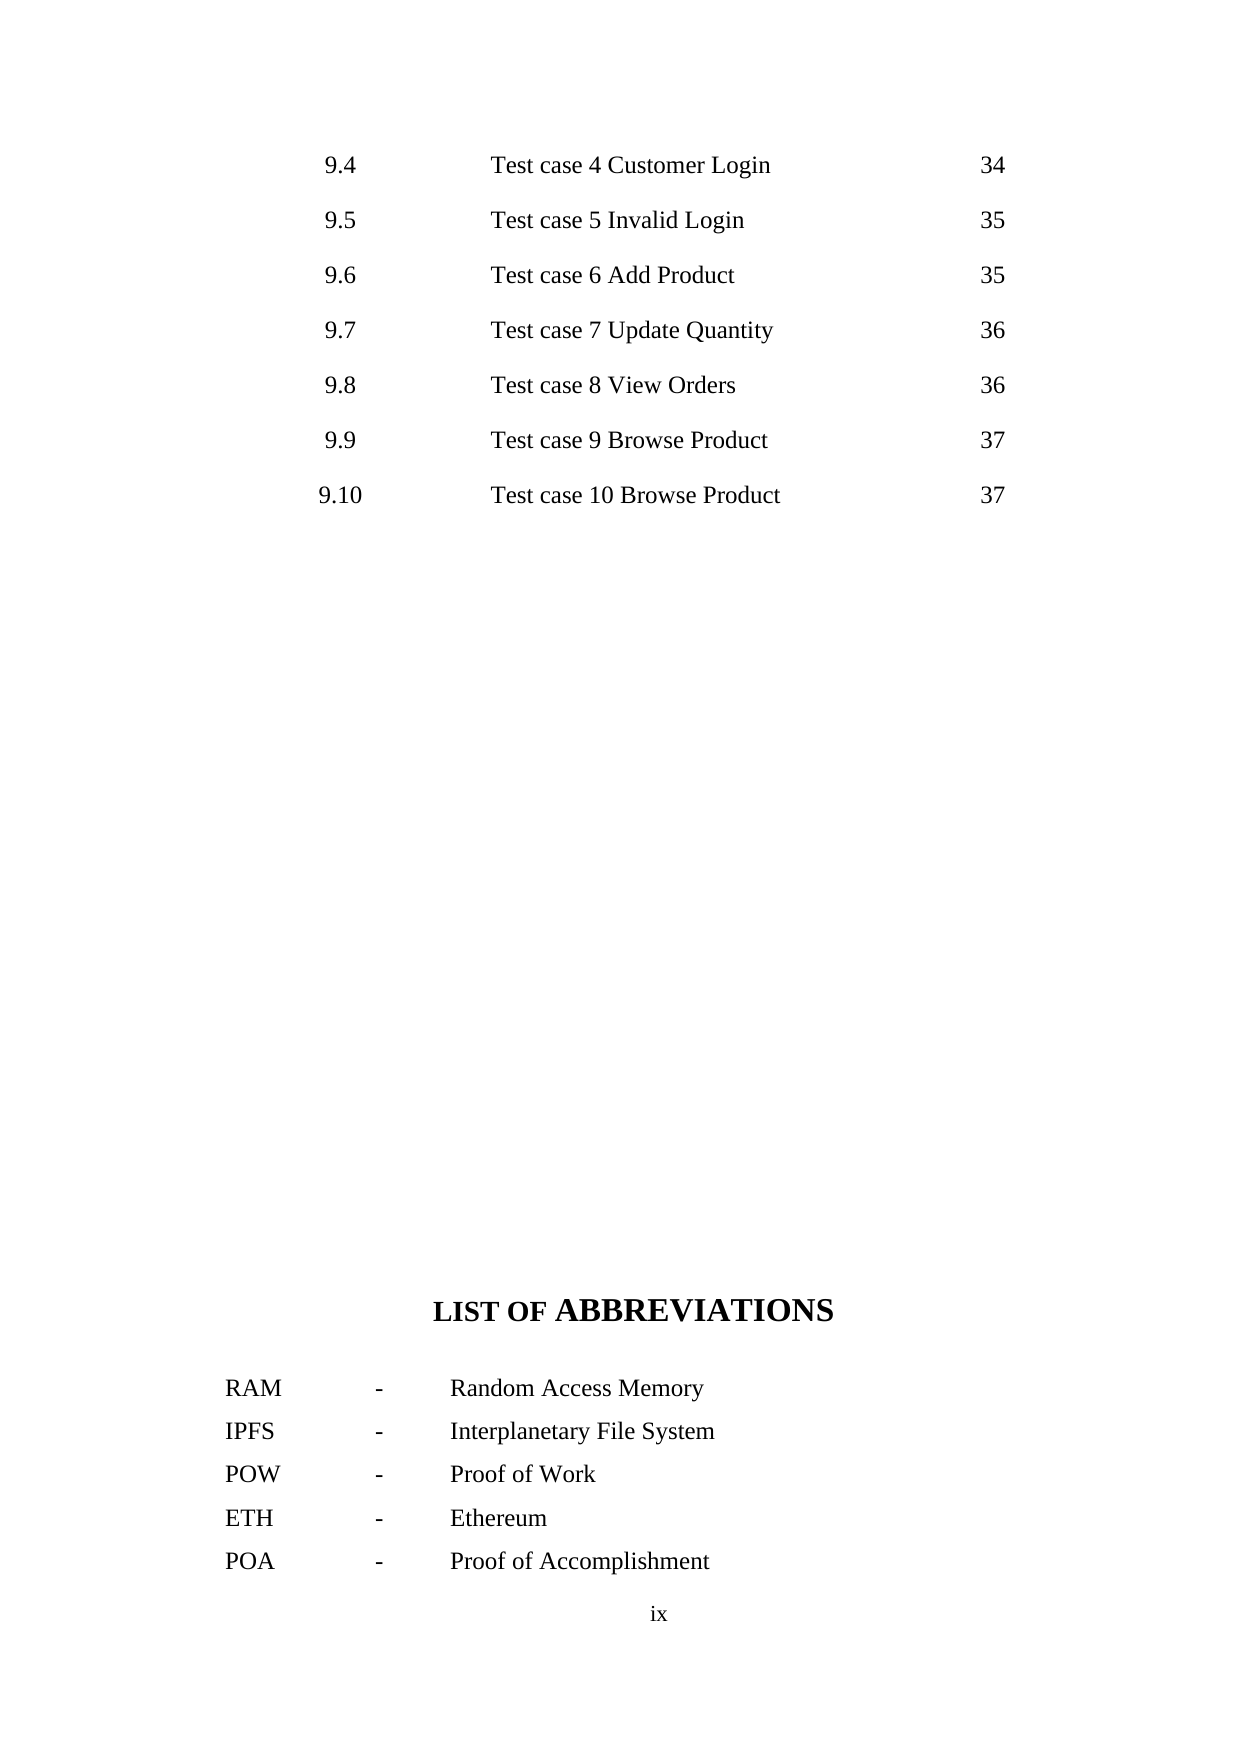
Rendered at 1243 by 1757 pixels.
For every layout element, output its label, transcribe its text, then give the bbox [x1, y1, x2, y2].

table_cell 37 [900, 480, 1085, 535]
table_cell Test case 6 Add Product [448, 260, 900, 315]
table_cell 9.6 [232, 260, 448, 315]
table_cell 9.8 [232, 370, 448, 425]
table_cell 9.4 [232, 150, 448, 205]
table_cell Test case 4 Customer Login [448, 150, 900, 205]
table_cell 34 [900, 150, 1085, 205]
text LIST OF ABBREVIATIONS [297, 1290, 970, 1329]
table_cell 37 [900, 425, 1085, 480]
table_cell 9.10 [232, 480, 448, 535]
table_cell 36 [900, 370, 1085, 425]
text IPFS - Interplanetary File System [225, 1416, 1093, 1445]
text POA - Proof of Accomplishment [225, 1546, 1093, 1574]
table_cell Test case 8 View Orders [448, 370, 900, 425]
table_cell 9.7 [232, 315, 448, 370]
table_cell 9.9 [232, 425, 448, 480]
table_cell Test case 7 Update Quantity [448, 315, 900, 370]
table_cell 35 [900, 260, 1085, 315]
text RAM - Random Access Memory [225, 1373, 1093, 1402]
table_cell Test case 9 Browse Product [448, 425, 900, 480]
table_cell Test case 10 Browse Product [448, 480, 900, 535]
table_cell 36 [900, 315, 1085, 370]
table_cell 35 [900, 205, 1085, 260]
text ETH - Ethereum [225, 1503, 1093, 1531]
table_cell 9.5 [232, 205, 448, 260]
text POW - Proof of Work [225, 1459, 1093, 1488]
table_cell Test case 5 Invalid Login [448, 205, 900, 260]
